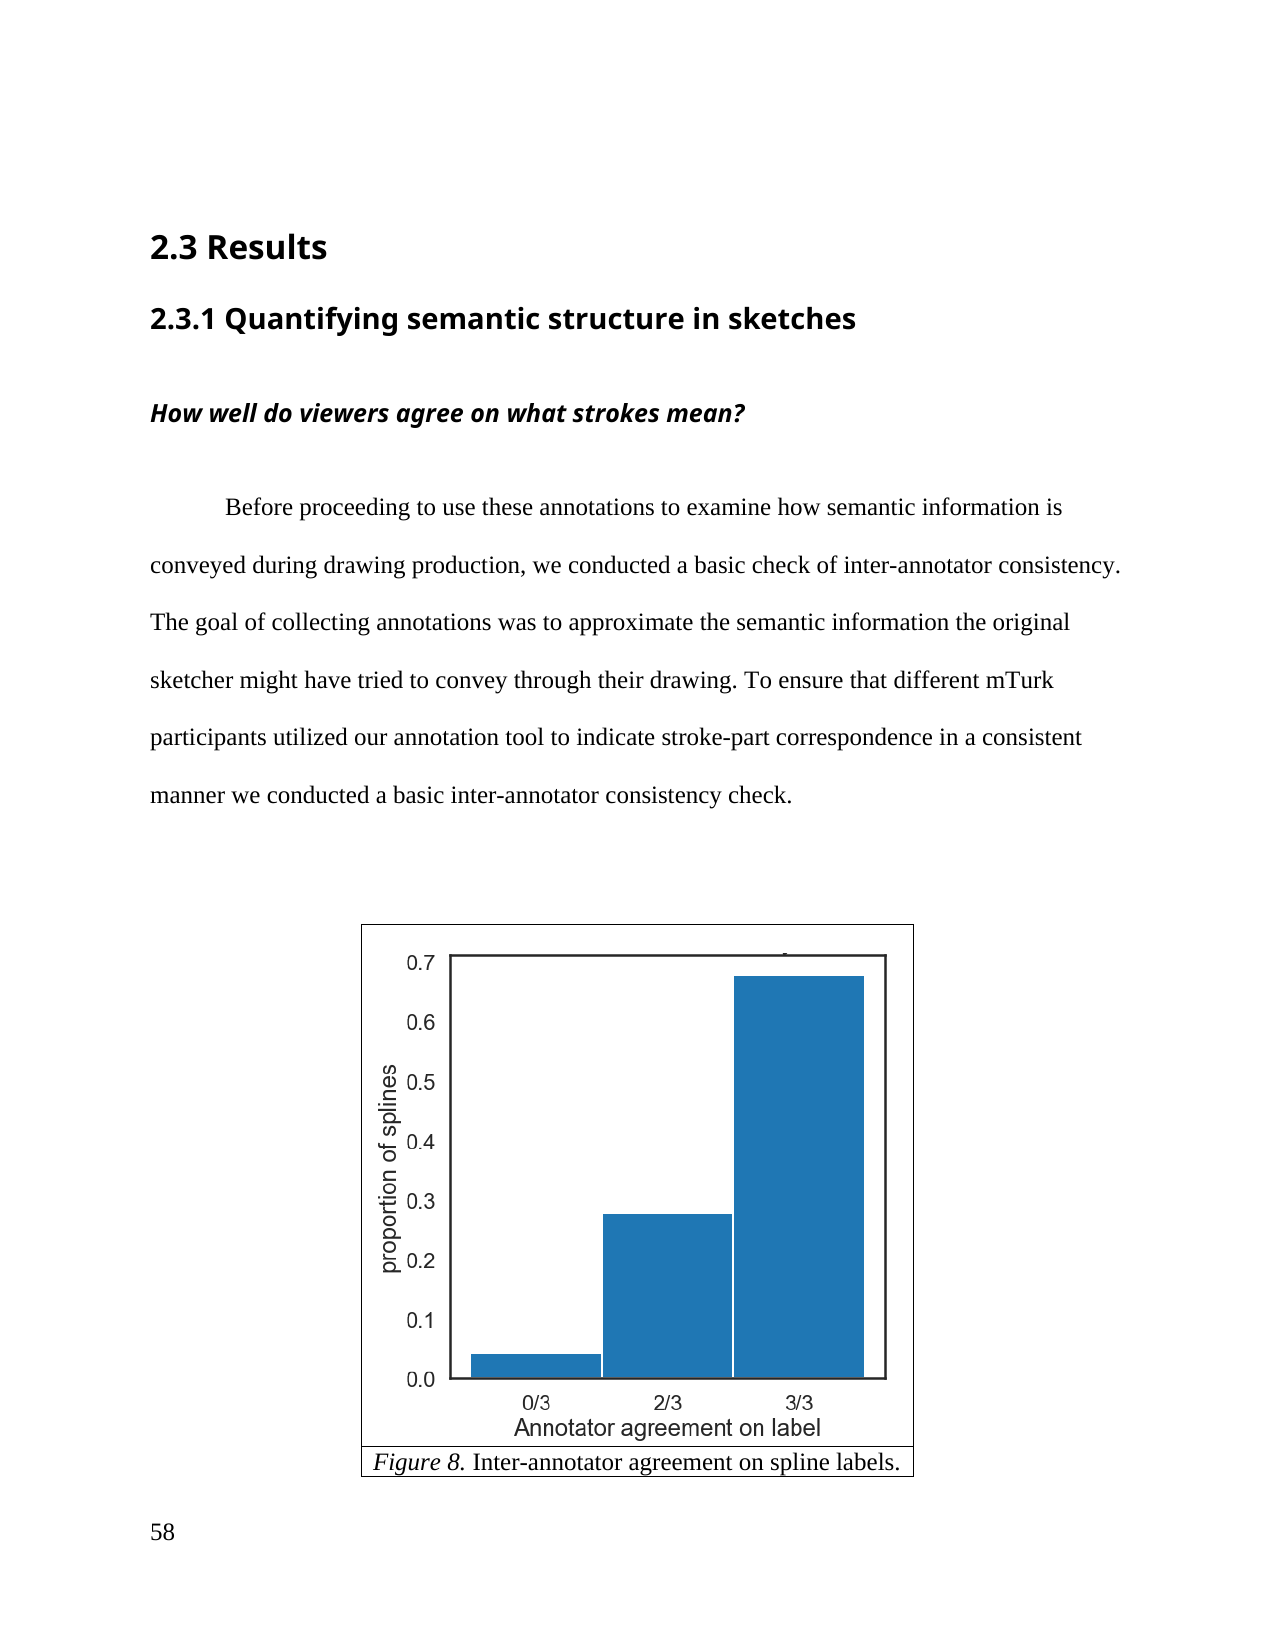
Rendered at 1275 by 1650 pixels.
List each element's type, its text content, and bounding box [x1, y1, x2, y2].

text 2.3 Results [150, 224, 1125, 269]
text Before proceeding to use these annotations to examine how semantic information is conveyed during drawing production, we conducted a basic check of inter-annotator consistency. [150, 492, 1125, 579]
text 2.3.1 Quantifying semantic structure in sketches [150, 298, 1125, 338]
table_header [362, 925, 913, 1446]
picture [372, 953, 902, 1446]
text The goal of collecting annotations was to approximate the semantic information the original sketcher might have tried to convey through their drawing. To ensure that different mTurk participants utilized our annotation tool to indicate stroke-part correspondence in a consistent manner we conducted a basic inter-annotator consistency check. [150, 607, 1125, 809]
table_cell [362, 1447, 913, 1476]
text How well do viewers agree on what strokes mean? [150, 396, 1125, 429]
